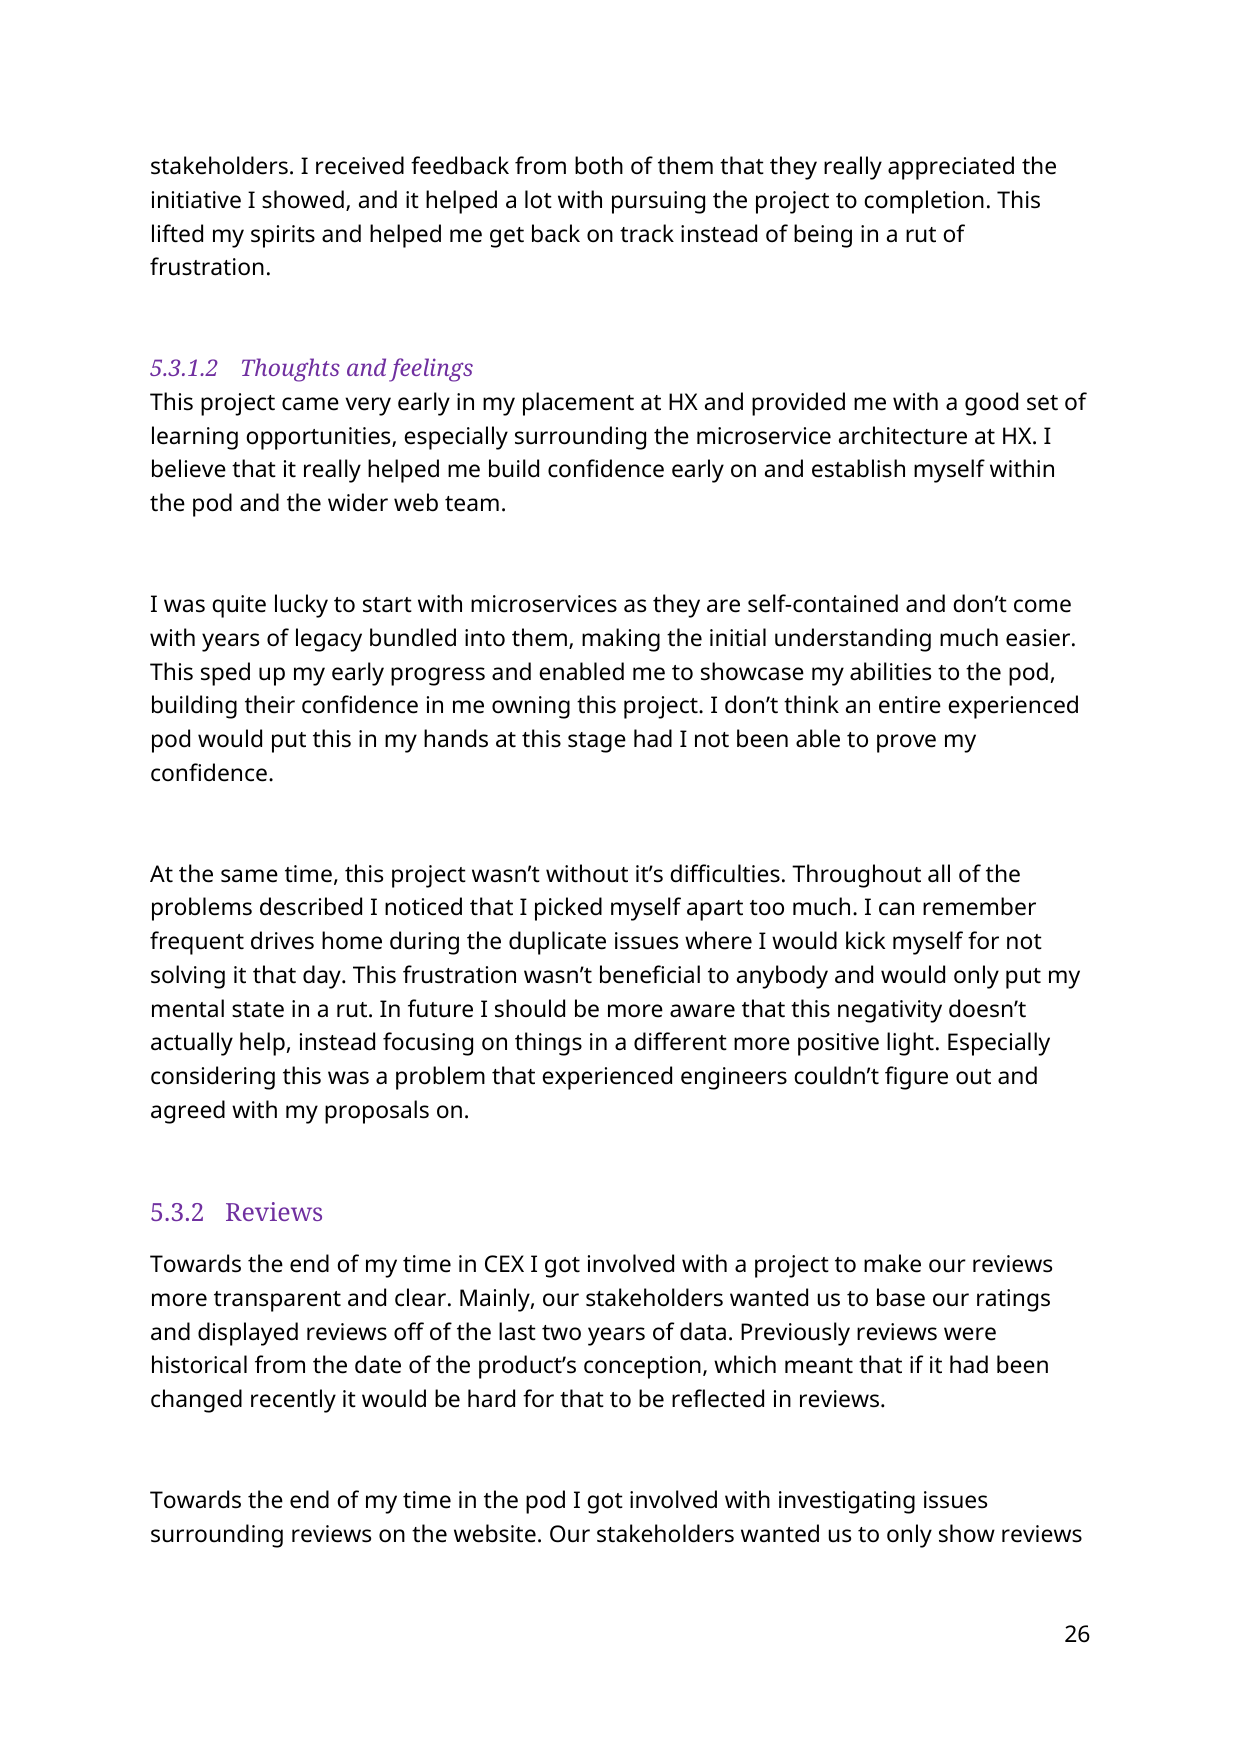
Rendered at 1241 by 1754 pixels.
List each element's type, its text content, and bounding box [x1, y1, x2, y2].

text Towards the end of my time in CEX I got involved with a project to make our reviews more transparent and clear. Mainly, our stakeholders wanted us to base our ratings and displayed reviews off of the last two years of data. Previously reviews were historical from the date of the product’s conception, which meant that if it had been changed recently it would be hard for that to be reflected in reviews. [150, 1248, 1090, 1414]
subtitle Reviews [150, 1194, 1090, 1229]
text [150, 150, 1090, 282]
text This project came very early in my placement at HX and provided me with a good set of learning opportunities, especially surrounding the microservice architecture at HX. I believe that it really helped me build confidence early on and establish myself within the pod and the wider web team. [150, 386, 1090, 518]
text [150, 1484, 1090, 1549]
text I was quite lucky to start with microservices as they are self-contained and don’t come with years of legacy bundled into them, making the initial understanding much easier. This sped up my early progress and enabled me to showcase my abilities to the pod, building their confidence in me owning this project. I don’t think an entire experienced pod would put this in my hands at this stage had I not been able to prove my confidence. [150, 588, 1090, 788]
subtitle Thoughts and feelings [150, 352, 1090, 383]
text At the same time, this project wasn’t without it’s difficulties. Throughout all of the problems described I noticed that I picked myself apart too much. I can remember frequent drives home during the duplicate issues where I would kick myself for not solving it that day. This frustration wasn’t beneficial to anybody and would only put my mental state in a rut. In future I should be more aware that this negativity doesn’t actually help, instead focusing on things in a different more positive light. Especially considering this was a problem that experienced engineers couldn’t figure out and agreed with my proposals on. [150, 857, 1090, 1125]
